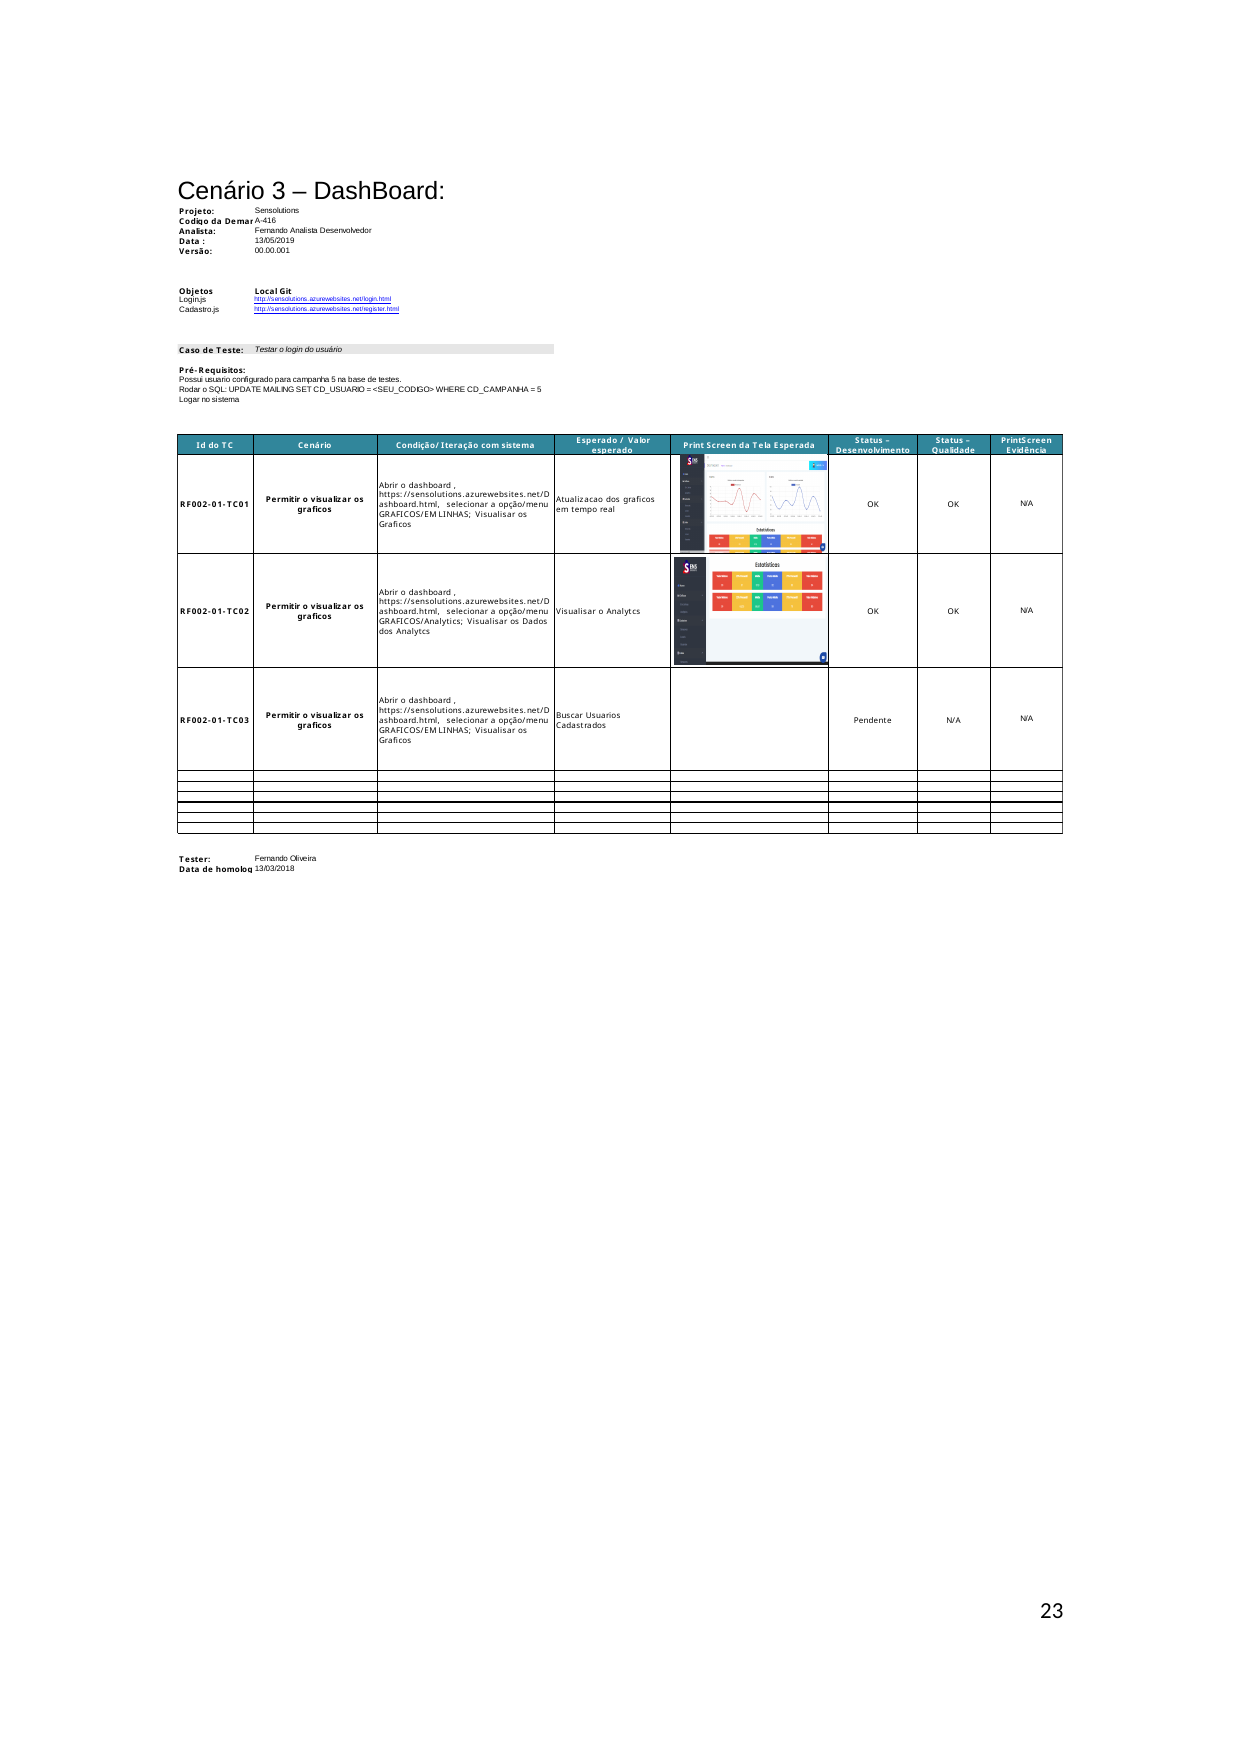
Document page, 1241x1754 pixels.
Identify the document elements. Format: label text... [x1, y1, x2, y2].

text Cenário 3 – DashBoard: [177, 176, 1063, 205]
